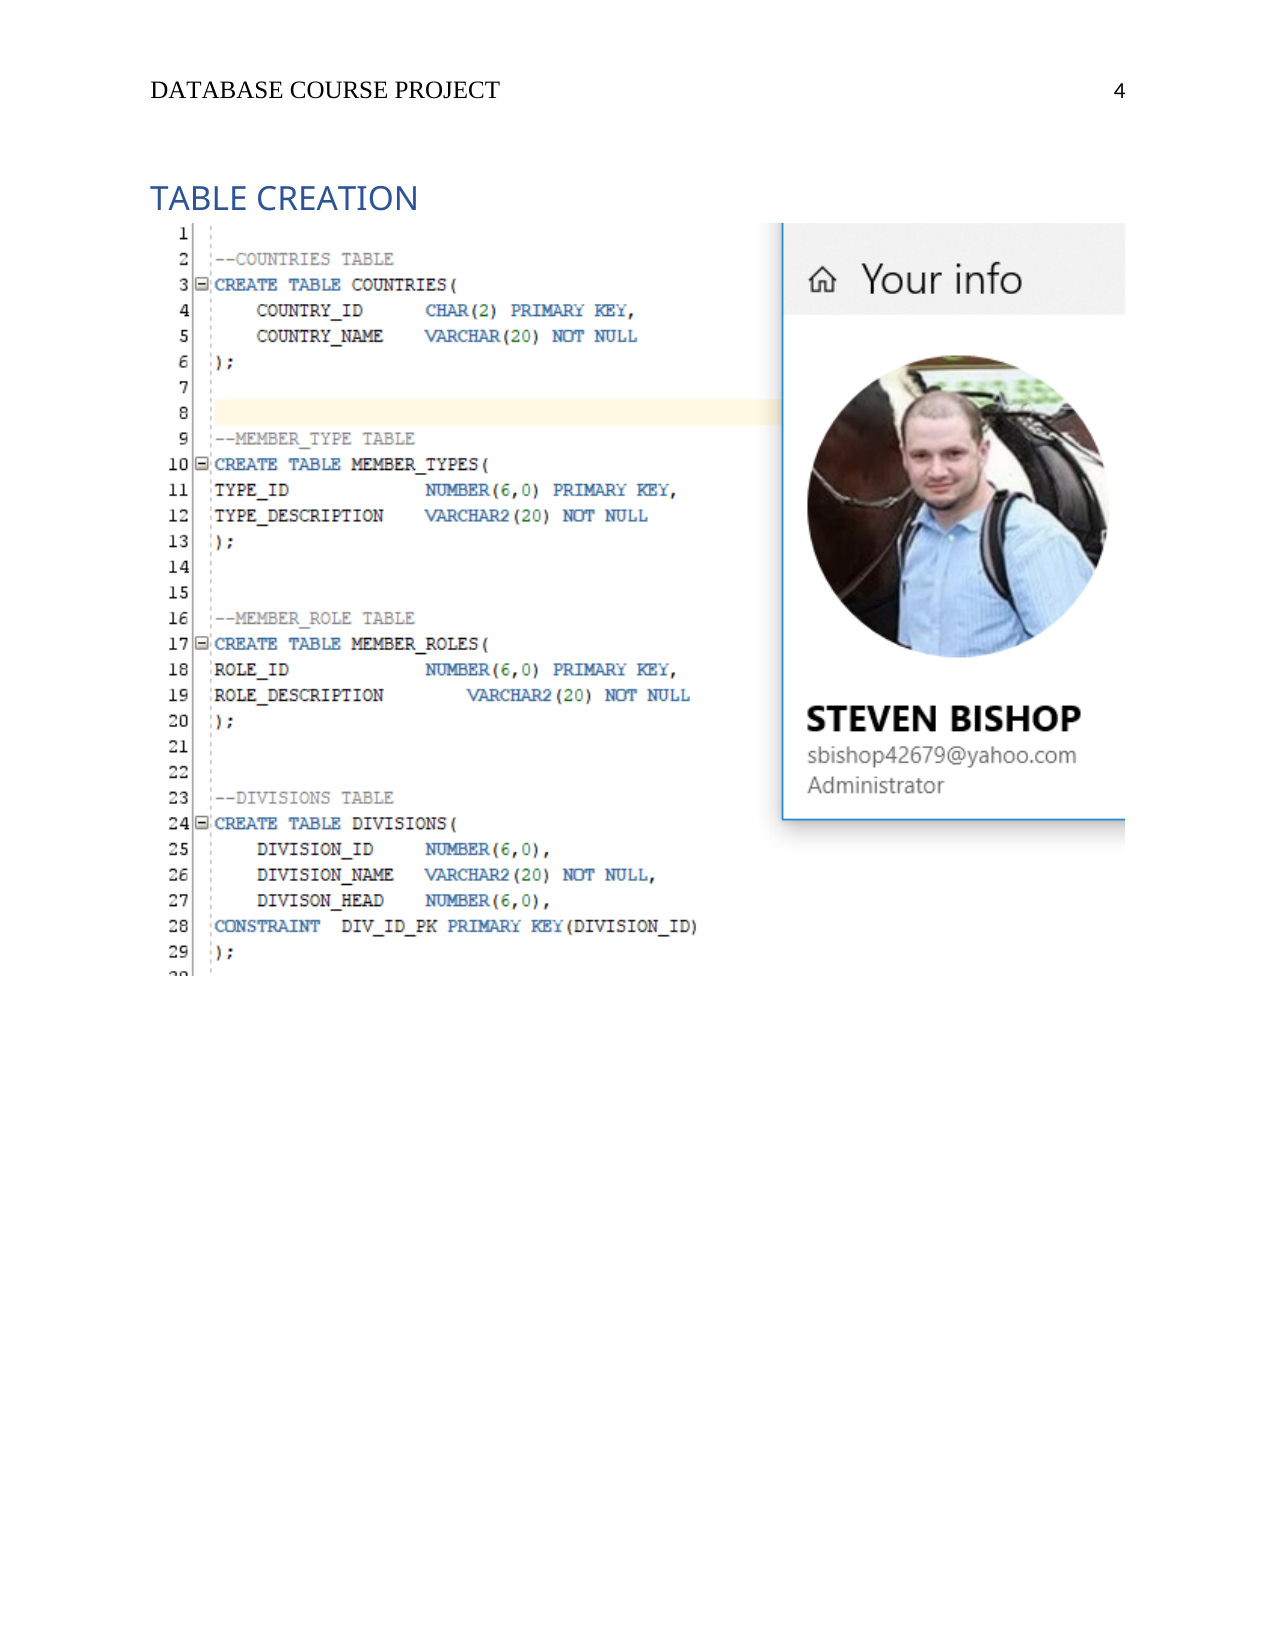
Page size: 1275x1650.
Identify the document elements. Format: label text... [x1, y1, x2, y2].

subtitle TABLE CREATION [150, 175, 1125, 220]
picture [150, 223, 1125, 976]
